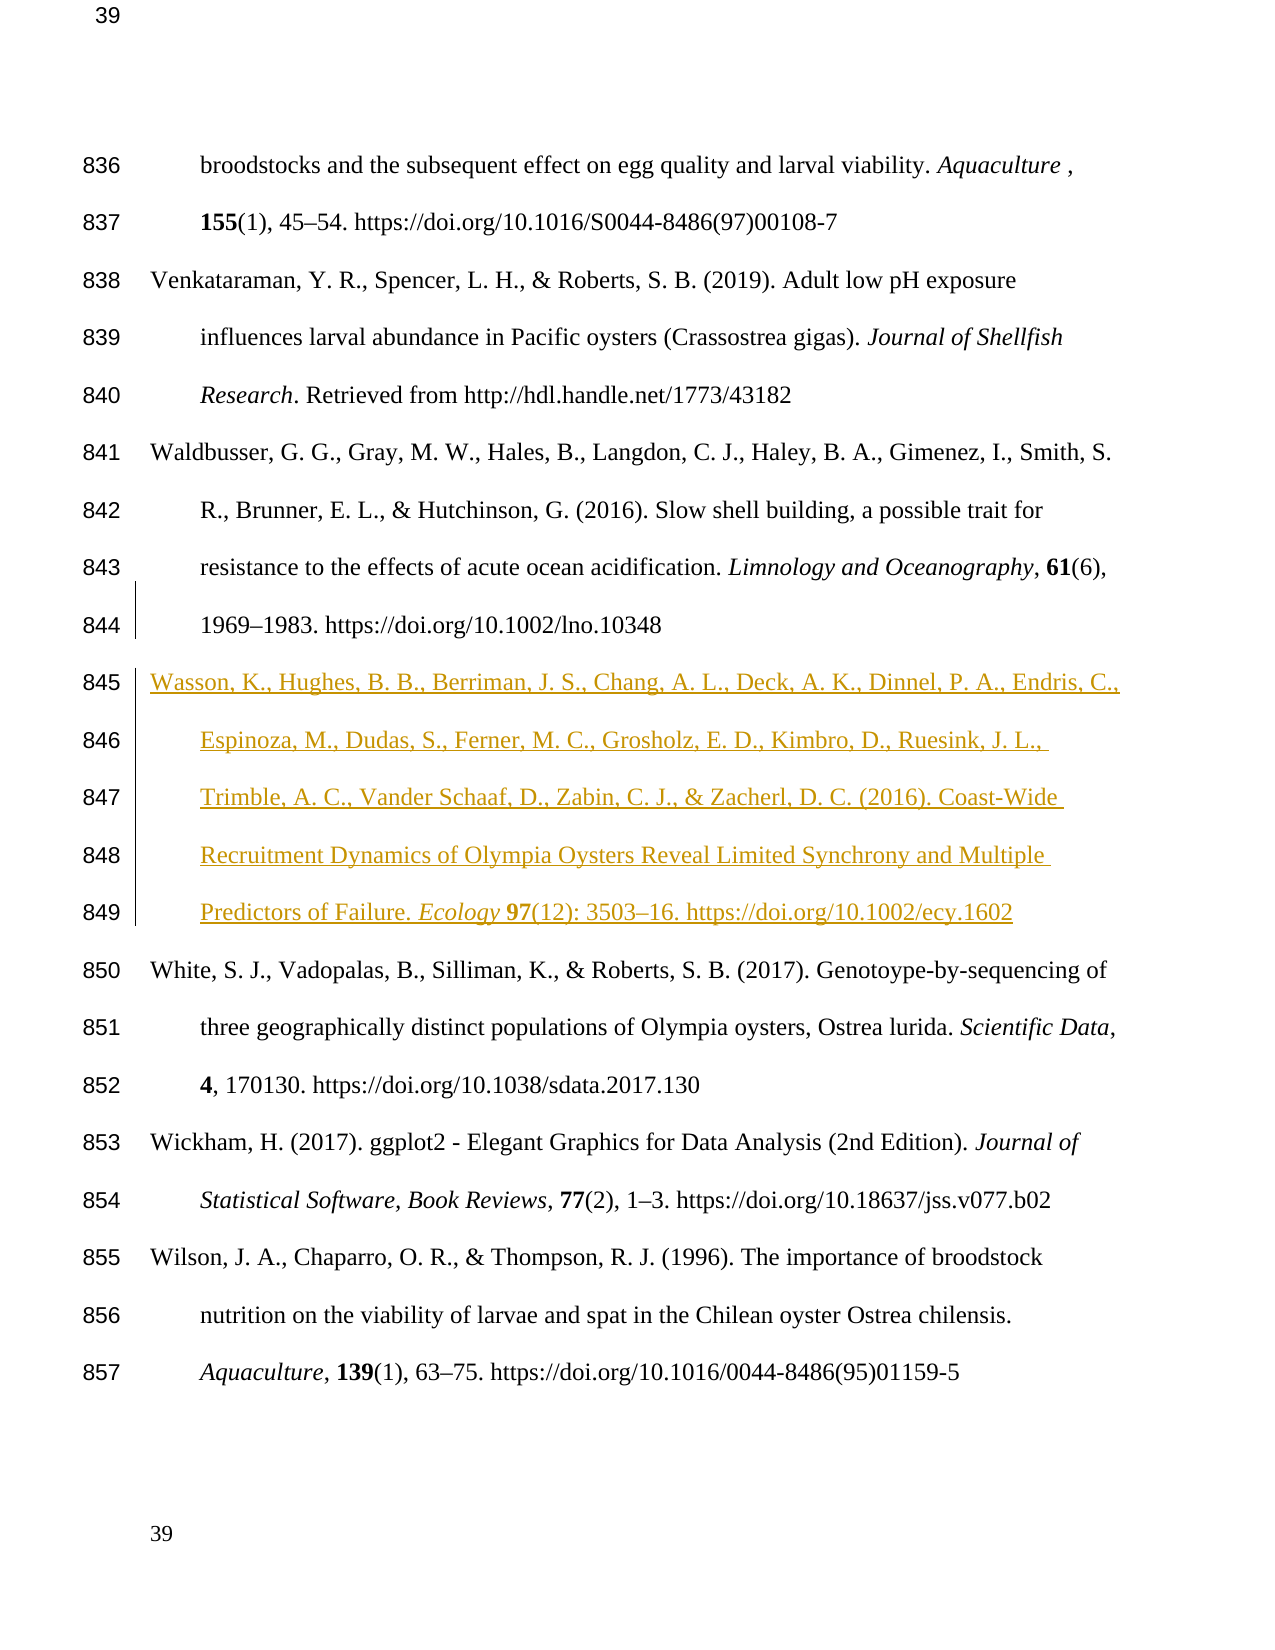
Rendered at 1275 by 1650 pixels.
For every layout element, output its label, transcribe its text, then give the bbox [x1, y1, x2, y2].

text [150, 150, 1125, 236]
text Venkataraman, Y. R., Spencer, L. H., & Roberts, S. B. (2019). Adult low pH exposure influences larval abundance in Pacific oysters (Crassostrea gigas). Journal of Shellfish Research. Retrieved from http://hdl.handle.net/1773/43182 [150, 265, 1125, 409]
text Wilson, J. A., Chaparro, O. R., & Thompson, R. J. (1996). The importance of broodstock nutrition on the viability of larvae and spat in the Chilean oyster Ostrea chilensis. Aquaculture, 139(1), 63–75. https://doi.org/10.1016/0044-8486(95)01159-5 [150, 1242, 1125, 1386]
text Wickham, H. (2017). ggplot2 - Elegant Graphics for Data Analysis (2nd Edition). Journal of Statistical Software, Book Reviews, 77(2), 1–3. https://doi.org/10.18637/jss.v077.b02 [150, 1127, 1125, 1214]
text White, S. J., Vadopalas, B., Silliman, K., & Roberts, S. B. (2017). Genotoype-by-sequencing of three geographically distinct populations of Olympia oysters, Ostrea lurida. Scientific Data, 4, 170130. https://doi.org/10.1038/sdata.2017.130 [150, 955, 1125, 1099]
text Waldbusser, G. G., Gray, M. W., Hales, B., Langdon, C. J., Haley, B. A., Gimenez, I., Smith, S. R., Brunner, E. L., & Hutchinson, G. (2016). Slow shell building, a possible trait for resistance to the effects of acute ocean acidification. Limnology and Oceanography, 61(6), 1969–1983. https://doi.org/10.1002/lno.10348 [150, 437, 1125, 639]
